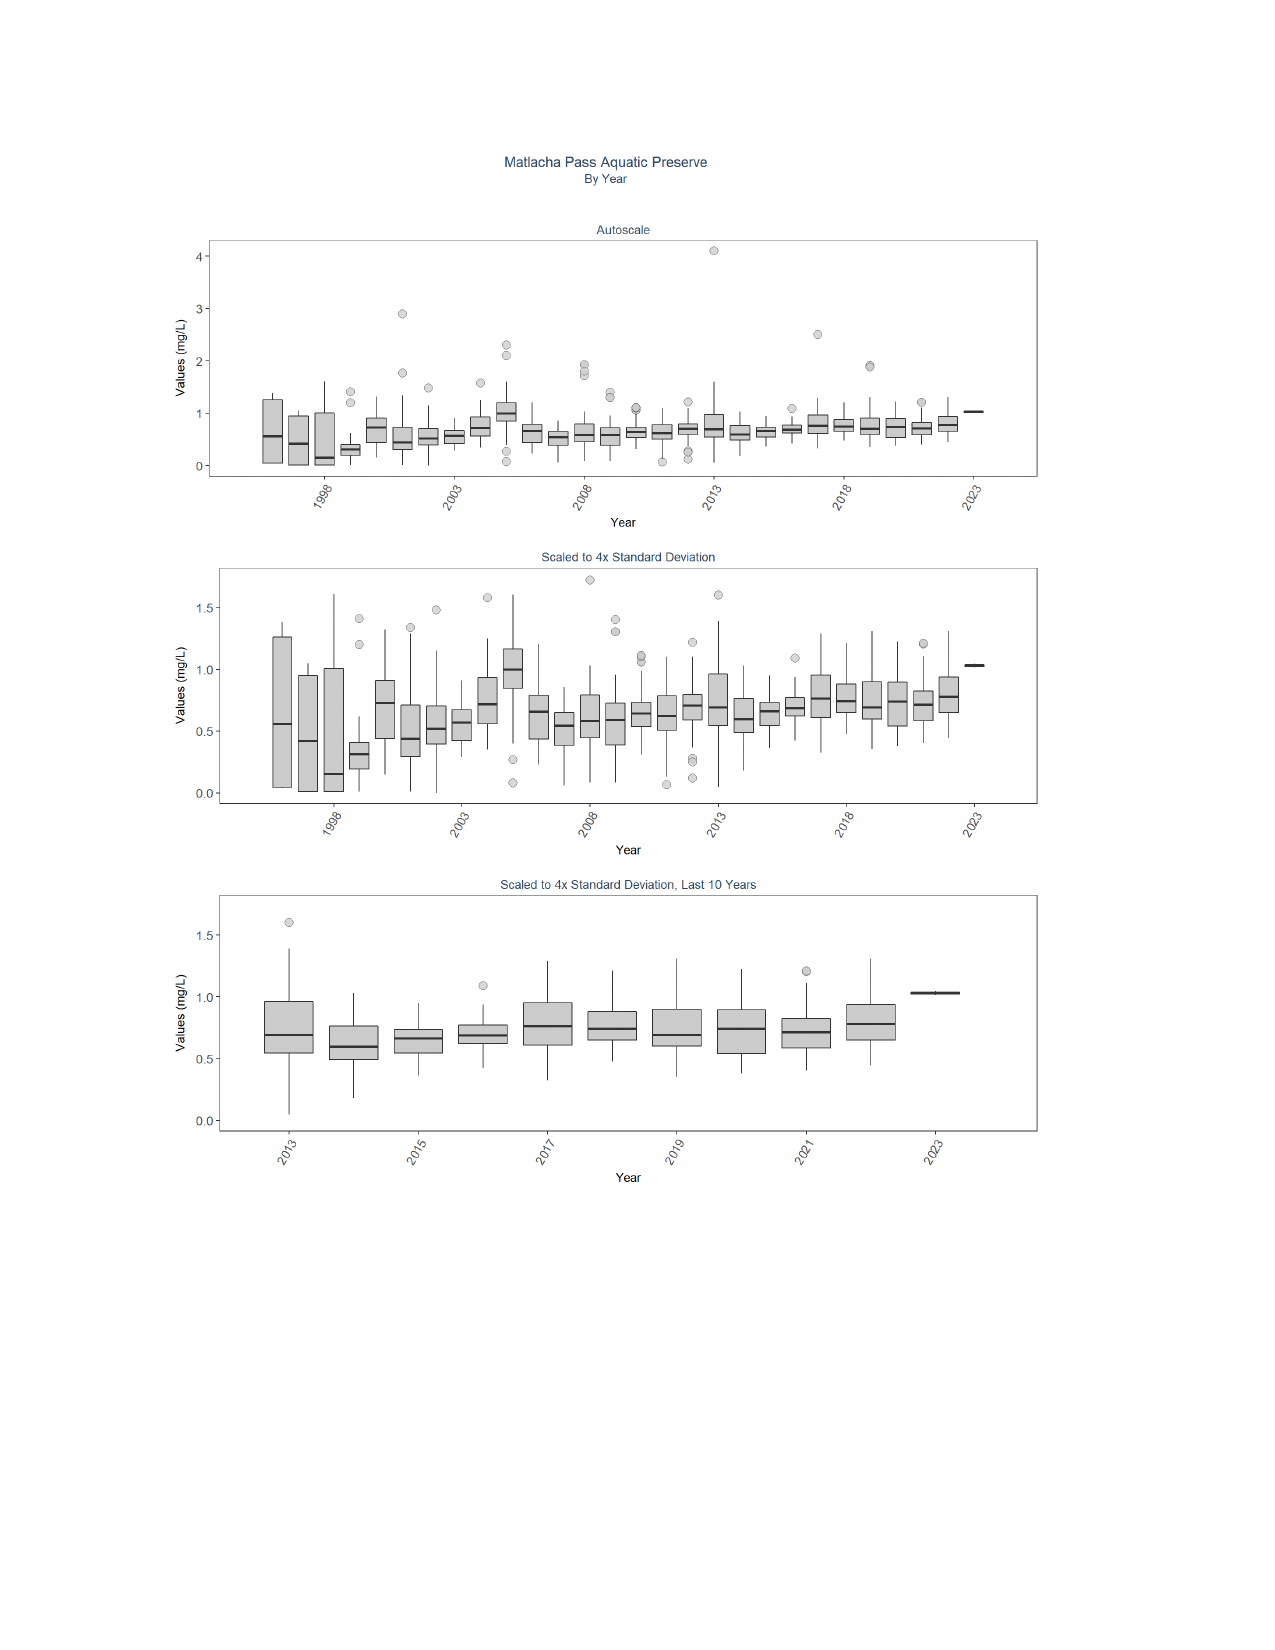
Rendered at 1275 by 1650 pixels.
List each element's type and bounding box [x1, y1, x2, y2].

picture [168, 150, 1044, 1200]
